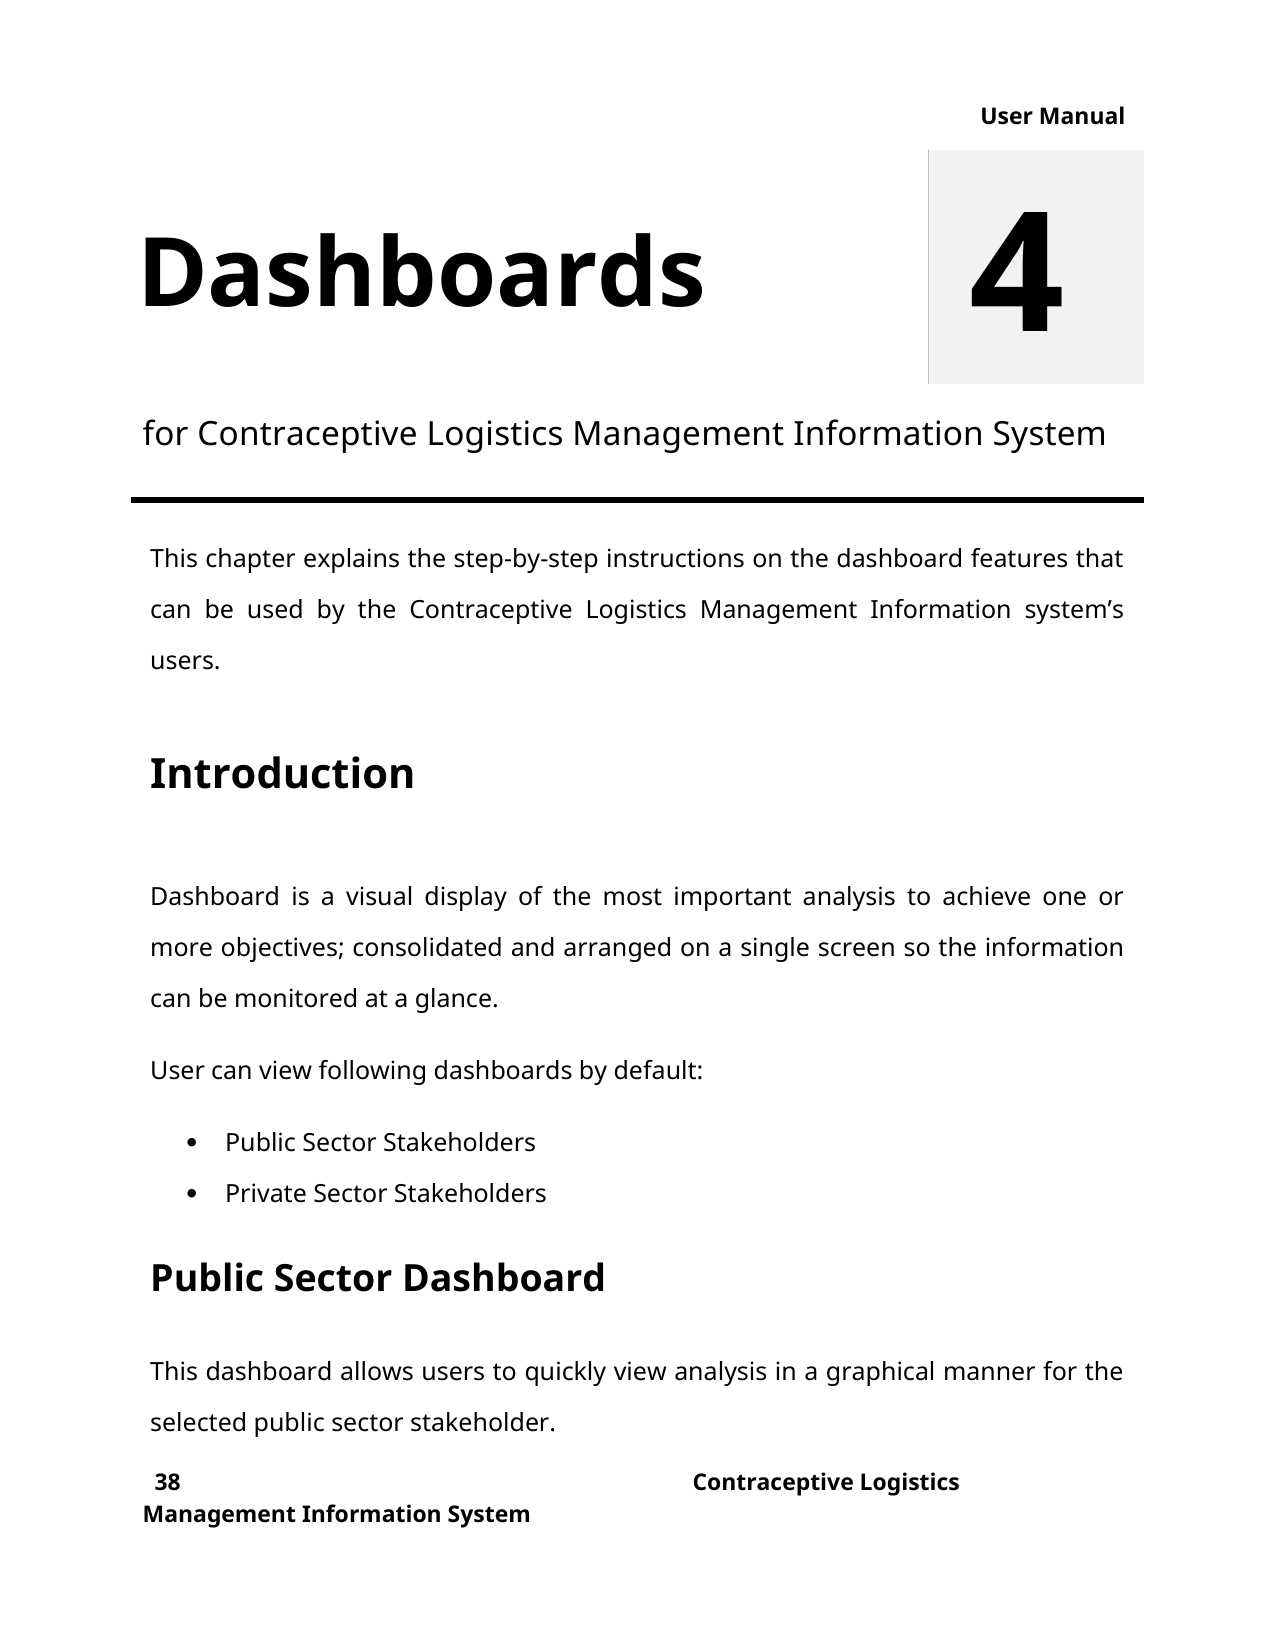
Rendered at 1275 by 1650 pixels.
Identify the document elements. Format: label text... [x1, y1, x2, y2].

text User can view following dashboards by default: [150, 1053, 1125, 1087]
table_header Dashboards [141, 150, 928, 384]
list Private Sector Stakeholders [187, 1176, 1125, 1210]
list Public Sector Stakeholders [187, 1125, 1125, 1159]
table_cell for Contraceptive Logistics Management Information System [131, 384, 1144, 497]
subtitle Public Sector Dashboard [150, 1252, 1125, 1303]
text Dashboard is a visual display of the most important analysis to achieve one or more objectives; consolidated and arranged on a single screen so the information can be monitored at a glance. [150, 879, 1125, 1015]
subtitle Introduction [150, 744, 1125, 801]
text This chapter explains the step-by-step instructions on the dashboard features that can be used by the Contraceptive Logistics Management Information system’s users. [150, 541, 1125, 677]
table_header 4 [929, 150, 1144, 384]
text This dashboard allows users to quickly view analysis in a graphical manner for the selected public sector stakeholder. [150, 1353, 1125, 1438]
